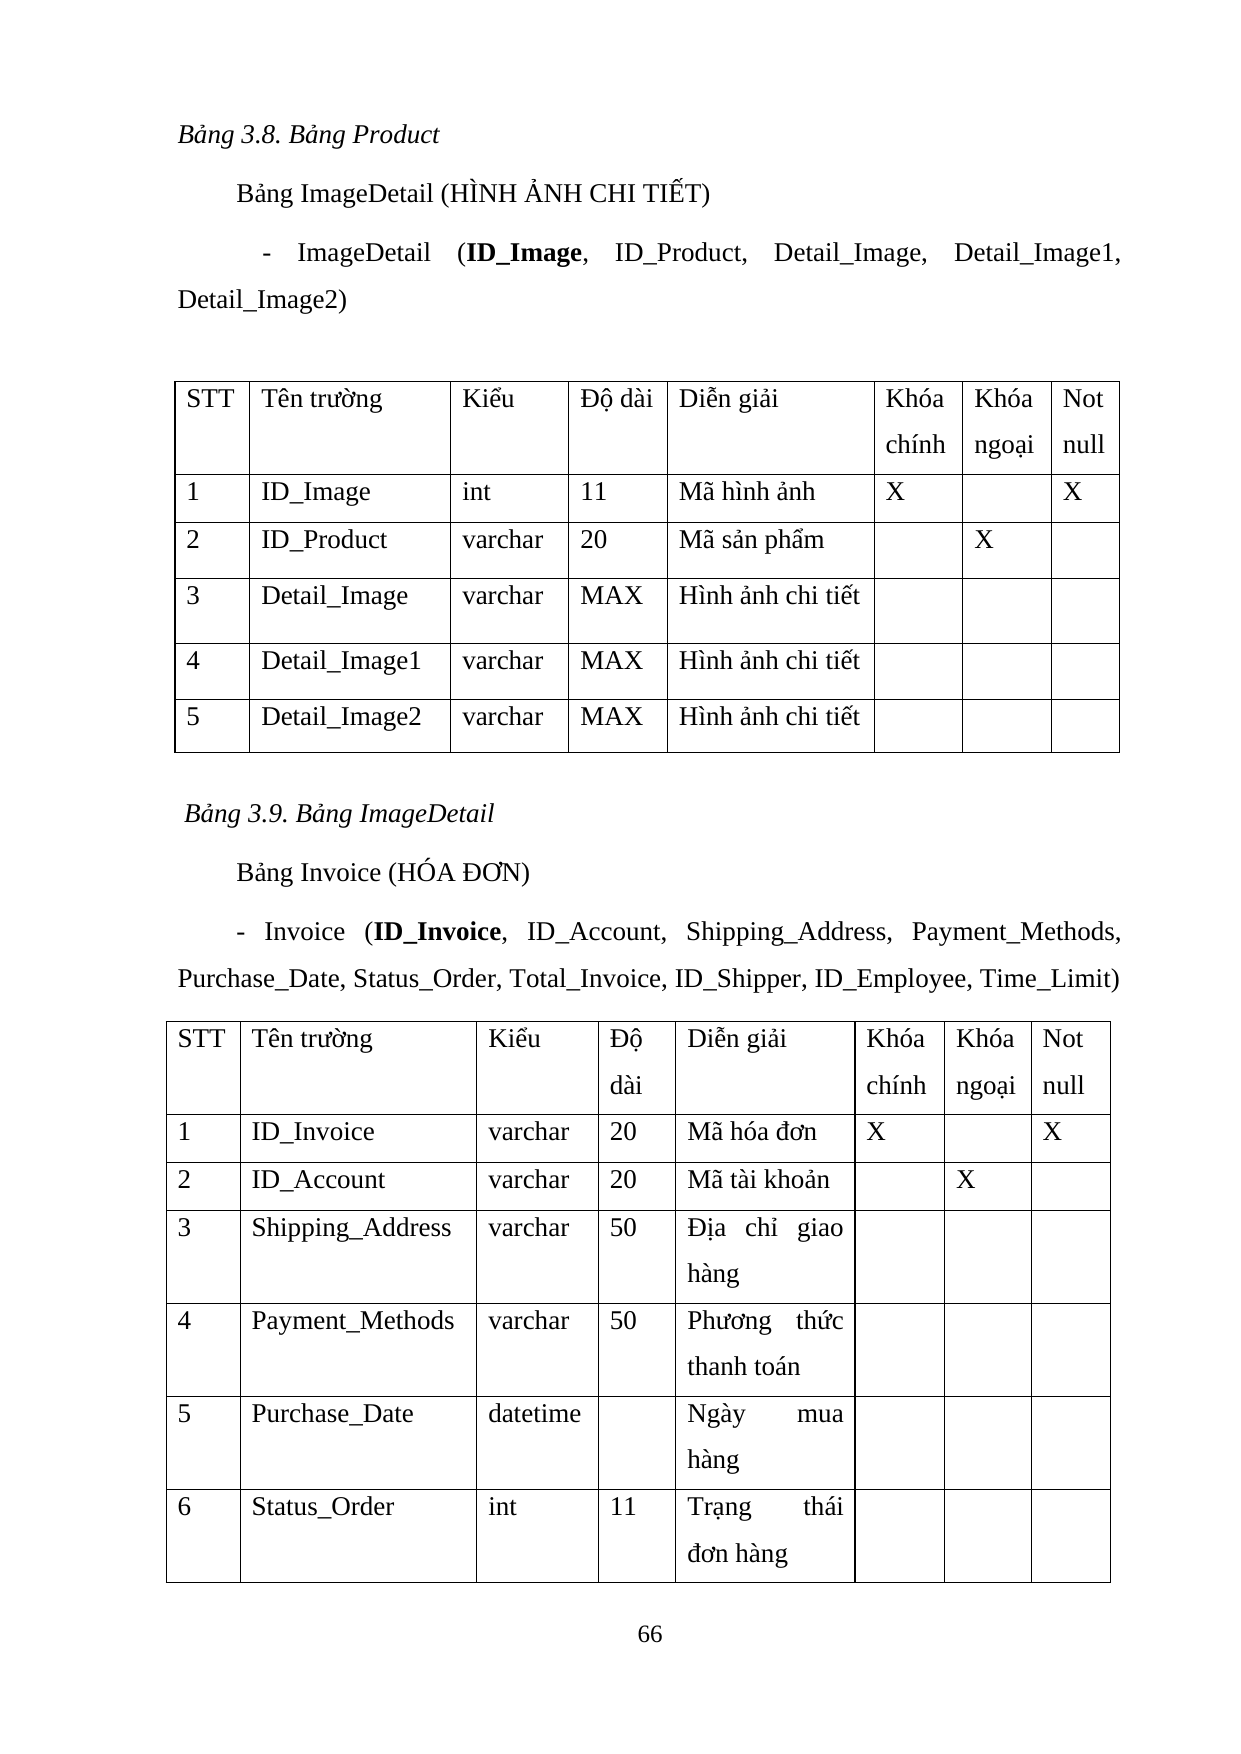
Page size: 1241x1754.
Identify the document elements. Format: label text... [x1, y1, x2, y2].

table_cell Detail_Image [250, 579, 450, 643]
table_cell [856, 1211, 944, 1303]
table_cell X [1052, 475, 1119, 522]
table_cell X [1032, 1115, 1110, 1162]
table_cell Địa chỉ giao hàng [676, 1211, 854, 1303]
table_cell [1052, 644, 1119, 699]
table_cell 50 [599, 1211, 675, 1303]
table_header Diễn giải [668, 382, 874, 474]
table_cell Detail_Image1 [250, 644, 450, 699]
table_cell X [945, 1163, 1031, 1209]
table_cell [856, 1490, 944, 1582]
table_cell 11 [569, 475, 667, 522]
table_header Not null [1052, 382, 1119, 474]
table_cell Hình ảnh chi tiết [668, 644, 874, 699]
table_cell X [875, 475, 962, 522]
table_cell Phương thức thanh toán [676, 1304, 854, 1396]
table_cell [963, 700, 1051, 752]
table_header Khóa ngoại [963, 382, 1051, 474]
table_cell Ngày mua hàng [676, 1397, 854, 1489]
table_cell [945, 1397, 1031, 1489]
text - Invoice (ID_Invoice, ID_Account, Shipping_Address, Payment_Methods, Purchase_Date, Status_Order, Total_Invoice, ID_Shipper, ID_Employee, Time_Limit) [177, 915, 1122, 993]
table_cell 20 [569, 523, 667, 578]
table_cell 4 [176, 644, 249, 699]
table_cell [945, 1490, 1031, 1582]
table_header STT [176, 382, 249, 474]
table_cell [963, 644, 1051, 699]
table_cell Shipping_Address [241, 1211, 476, 1303]
table_header Khóa chính [875, 382, 962, 474]
table_header Độ dài [599, 1022, 675, 1114]
table_cell Mã tài khoản [676, 1163, 854, 1209]
table_cell [1032, 1490, 1110, 1582]
table_header Kiểu [451, 382, 568, 474]
table_header Tên trường [250, 382, 450, 474]
table_cell [1032, 1163, 1110, 1209]
table_cell varchar [451, 523, 568, 578]
table_cell 5 [176, 700, 249, 752]
table_header STT [167, 1022, 240, 1114]
table_cell 4 [167, 1304, 240, 1396]
table_cell varchar [451, 579, 568, 643]
table_cell [856, 1397, 944, 1489]
table_cell Trạng thái đơn hàng [676, 1490, 854, 1582]
table_header Khóa ngoại [945, 1022, 1031, 1114]
table_cell varchar [477, 1211, 598, 1303]
table_header Diễn giải [676, 1022, 854, 1114]
table_cell [945, 1115, 1031, 1162]
table_cell 1 [176, 475, 249, 522]
table_cell 1 [167, 1115, 240, 1162]
table_cell 3 [176, 579, 249, 643]
table_cell Mã hóa đơn [676, 1115, 854, 1162]
table_cell [1052, 579, 1119, 643]
table_cell [1052, 700, 1119, 752]
table_cell [856, 1163, 944, 1209]
table_cell [875, 579, 962, 643]
text - ImageDetail (ID_Image, ID_Product, Detail_Image, Detail_Image1, Detail_Image2) [177, 236, 1122, 314]
table_cell 20 [599, 1163, 675, 1209]
table_cell [1032, 1304, 1110, 1396]
table_cell X [856, 1115, 944, 1162]
table_cell MAX [569, 644, 667, 699]
table_cell Hình ảnh chi tiết [668, 700, 874, 752]
table_cell MAX [569, 700, 667, 752]
table_cell Hình ảnh chi tiết [668, 579, 874, 643]
table_cell 6 [167, 1490, 240, 1582]
table_header Khóa chính [856, 1022, 944, 1114]
table_cell X [963, 523, 1051, 578]
table_cell 3 [167, 1211, 240, 1303]
table_cell datetime [477, 1397, 598, 1489]
table_header Độ dài [569, 382, 667, 474]
table_cell 11 [599, 1490, 675, 1582]
table_cell Mã sản phẩm [668, 523, 874, 578]
table_cell Status_Order [241, 1490, 476, 1582]
table_cell [963, 579, 1051, 643]
table_cell 20 [599, 1115, 675, 1162]
table_cell ID_Image [250, 475, 450, 522]
table_cell Payment_Methods [241, 1304, 476, 1396]
table_cell varchar [477, 1304, 598, 1396]
table_cell ID_Account [241, 1163, 476, 1209]
table_cell 2 [167, 1163, 240, 1209]
table_cell varchar [451, 700, 568, 752]
table_cell [963, 475, 1051, 522]
table_cell varchar [451, 644, 568, 699]
text Bảng ImageDetail (HÌNH ẢNH CHI TIẾT) [177, 177, 1122, 208]
table_cell [945, 1211, 1031, 1303]
table_cell int [477, 1490, 598, 1582]
table_header Tên trường [241, 1022, 476, 1114]
table_cell int [451, 475, 568, 522]
table_cell [1052, 523, 1119, 578]
table_header Not null [1032, 1022, 1110, 1114]
table_cell [945, 1304, 1031, 1396]
table_cell [599, 1397, 675, 1489]
table_cell Purchase_Date [241, 1397, 476, 1489]
table_cell 2 [176, 523, 249, 578]
table_cell ID_Product [250, 523, 450, 578]
table_cell [1032, 1211, 1110, 1303]
table_cell [875, 644, 962, 699]
table_cell 5 [167, 1397, 240, 1489]
table_cell [856, 1304, 944, 1396]
table_cell [875, 523, 962, 578]
table_header Kiểu [477, 1022, 598, 1114]
table_cell [1032, 1397, 1110, 1489]
text Bảng Invoice (HÓA ĐƠN) [177, 856, 1122, 887]
table_cell MAX [569, 579, 667, 643]
table_cell Detail_Image2 [250, 700, 450, 752]
table_cell varchar [477, 1163, 598, 1209]
table_cell Mã hình ảnh [668, 475, 874, 522]
table_cell 50 [599, 1304, 675, 1396]
table_cell ID_Invoice [241, 1115, 476, 1162]
table_cell varchar [477, 1115, 598, 1162]
table_cell [875, 700, 962, 752]
